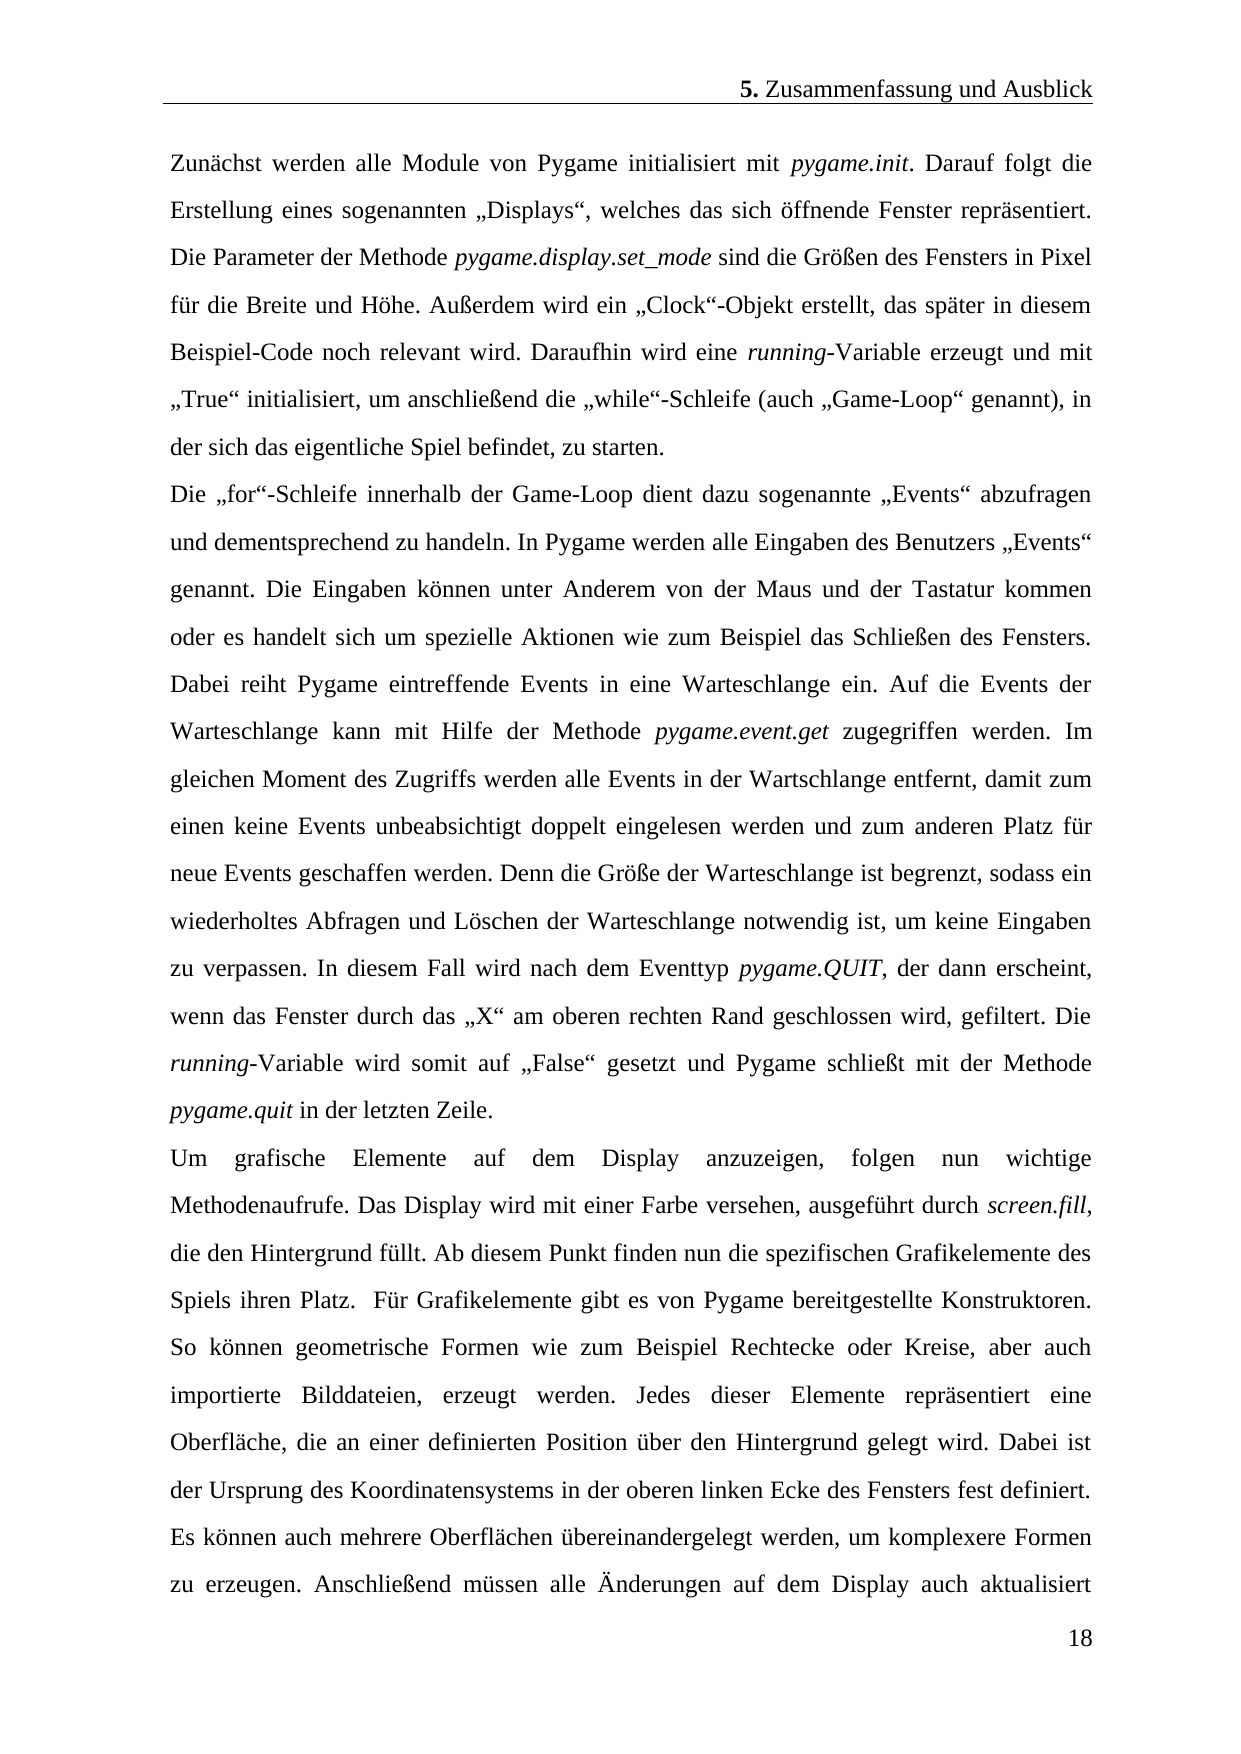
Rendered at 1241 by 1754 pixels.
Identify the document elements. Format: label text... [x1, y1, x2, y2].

text Zunächst werden alle Module von Pygame initialisiert mit pygame.init. Darauf folgt die Erstellung eines sogenannten „Displays“, welches das sich öffnende Fenster repräsentiert. Die Parameter der Methode pygame.display.set_mode sind die Größen des Fensters in Pixel für die Breite und Höhe. Außerdem wird ein „Clock“-Objekt erstellt, das später in diesem Beispiel-Code noch relevant wird. Daraufhin wird eine running-Variable erzeugt und mit „True“ initialisiert, um anschließend die „while“-Schleife (auch „Game-Loop“ genannt), in der sich das eigentliche Spiel befindet, zu starten. [170, 148, 1093, 461]
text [170, 1143, 1093, 1598]
text Die „for“-Schleife innerhalb der Game-Loop dient dazu sogenannte „Events“ abzufragen und dementsprechend zu handeln. In Pygame werden alle Eingaben des Benutzers „Events“ genannt. Die Eingaben können unter Anderem von der Maus und der Tastatur kommen oder es handelt sich um spezielle Aktionen wie zum Beispiel das Schließen des Fensters. Dabei reiht Pygame eintreffende Events in eine Warteschlange ein. Auf die Events der Warteschlange kann mit Hilfe der Methode pygame.event.get zugegriffen werden. Im gleichen Moment des Zugriffs werden alle Events in der Wartschlange entfernt, damit zum einen keine Events unbeabsichtigt doppelt eingelesen werden und zum anderen Platz für neue Events geschaffen werden. Denn die Größe der Warteschlange ist begrenzt, sodass ein wiederholtes Abfragen und Löschen der Warteschlange notwendig ist, um keine Eingaben zu verpassen. In diesem Fall wird nach dem Eventtyp pygame.QUIT, der dann erscheint, wenn das Fenster durch das „X“ am oberen rechten Rand geschlossen wird, gefiltert. Die running-Variable wird somit auf „False“ gesetzt und Pygame schließt mit der Methode pygame.quit in der letzten Zeile. [170, 479, 1093, 1124]
